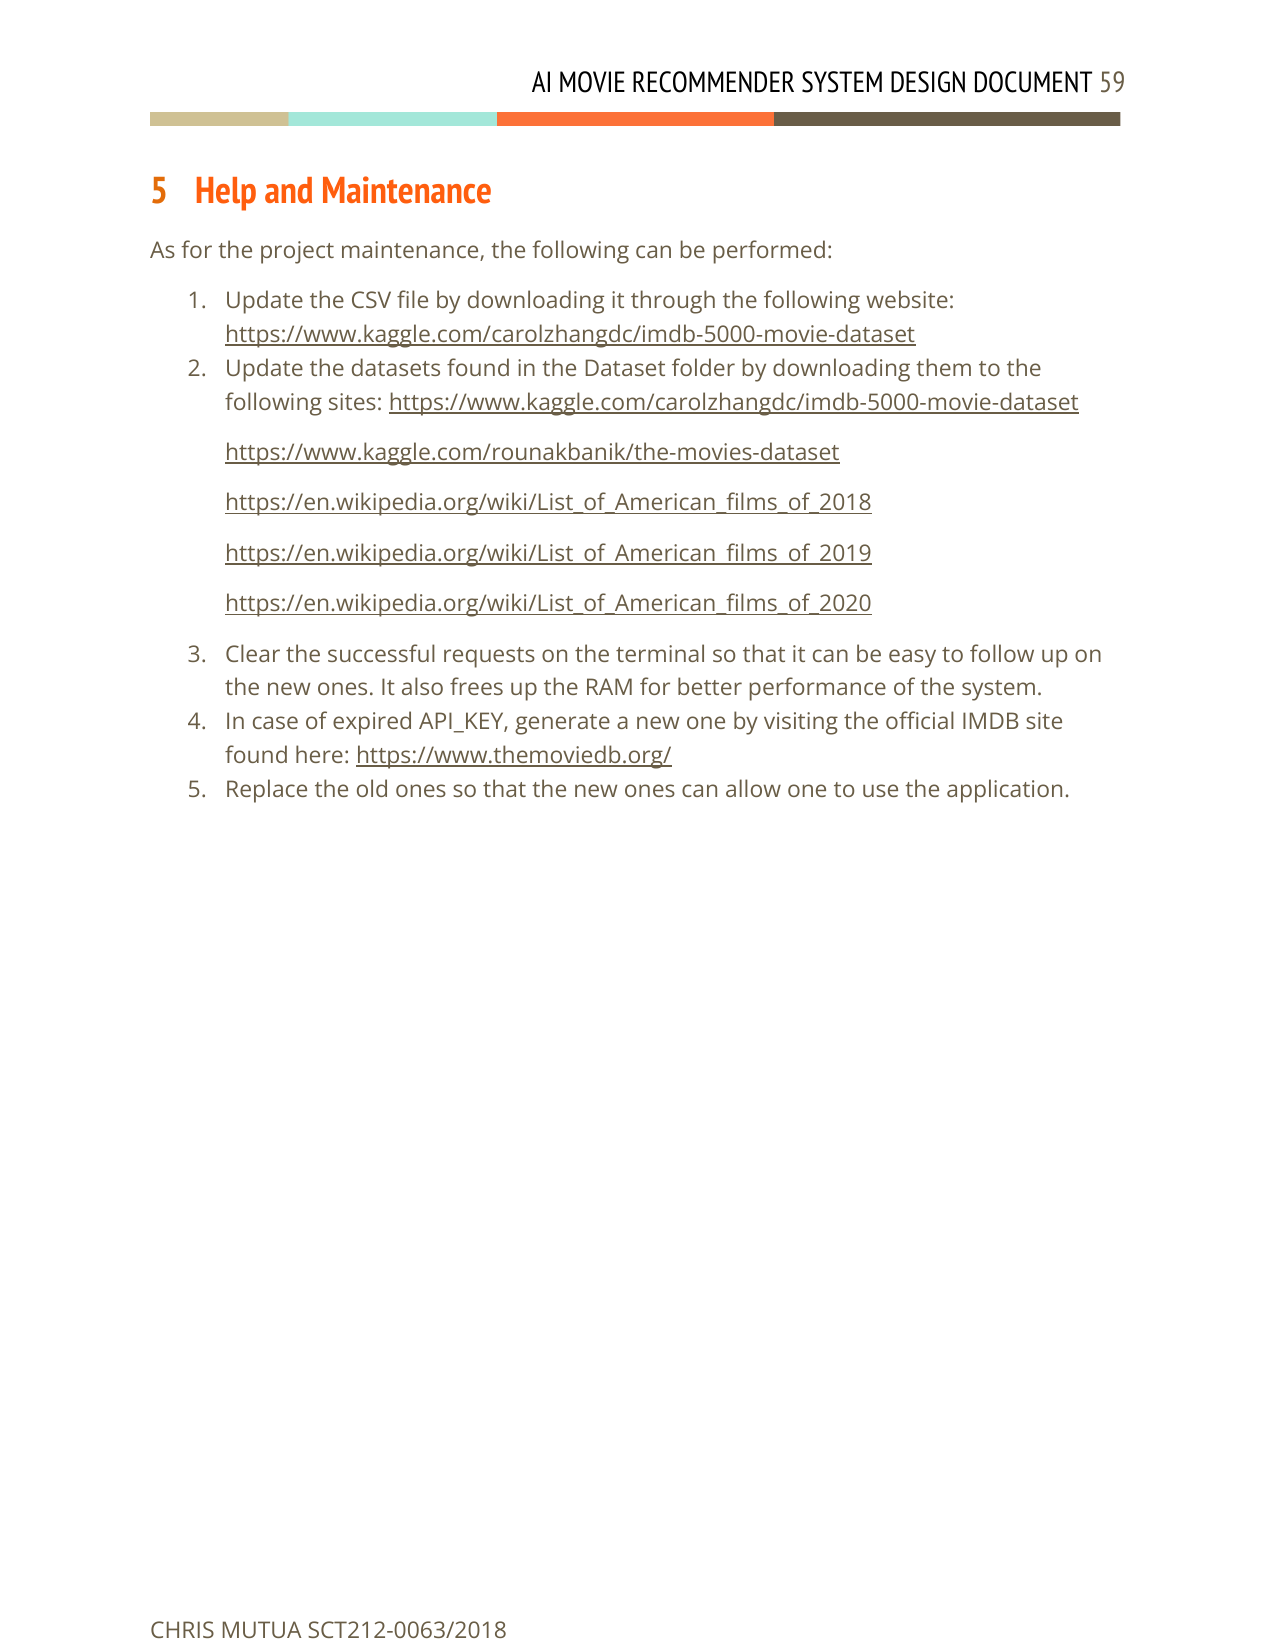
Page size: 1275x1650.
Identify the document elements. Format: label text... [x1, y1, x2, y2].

subtitle Help and Maintenance [150, 165, 1125, 213]
text https://en.wikipedia.org/wiki/List_of_American_films_of_2019 [225, 537, 1125, 568]
list In case of expired API_KEY, generate a new one by visiting the official IMDB site found here: https://www.themoviedb.org/ [187, 705, 1125, 770]
list Update the datasets found in the Dataset folder by downloading them to the following sites: https://www.kaggle.com/carolzhangdc/imdb-5000-movie-dataset [187, 352, 1125, 417]
list Replace the old ones so that the new ones can allow one to use the application. [187, 773, 1125, 804]
text https://www.kaggle.com/rounakbanik/the-movies-dataset [225, 436, 1125, 467]
text https://en.wikipedia.org/wiki/List_of_American_films_of_2020 [225, 587, 1125, 618]
text As for the project maintenance, the following can be performed: [150, 234, 1125, 265]
text https://en.wikipedia.org/wiki/List_of_American_films_of_2018 [225, 486, 1125, 518]
list Clear the successful requests on the terminal so that it can be easy to follow up on the new ones. It also frees up the RAM for better performance of the system. [187, 638, 1125, 703]
list Update the CSV file by downloading it through the following website: https://www.kaggle.com/carolzhangdc/imdb-5000-movie-dataset [187, 284, 1125, 349]
picture [150, 112, 1121, 126]
